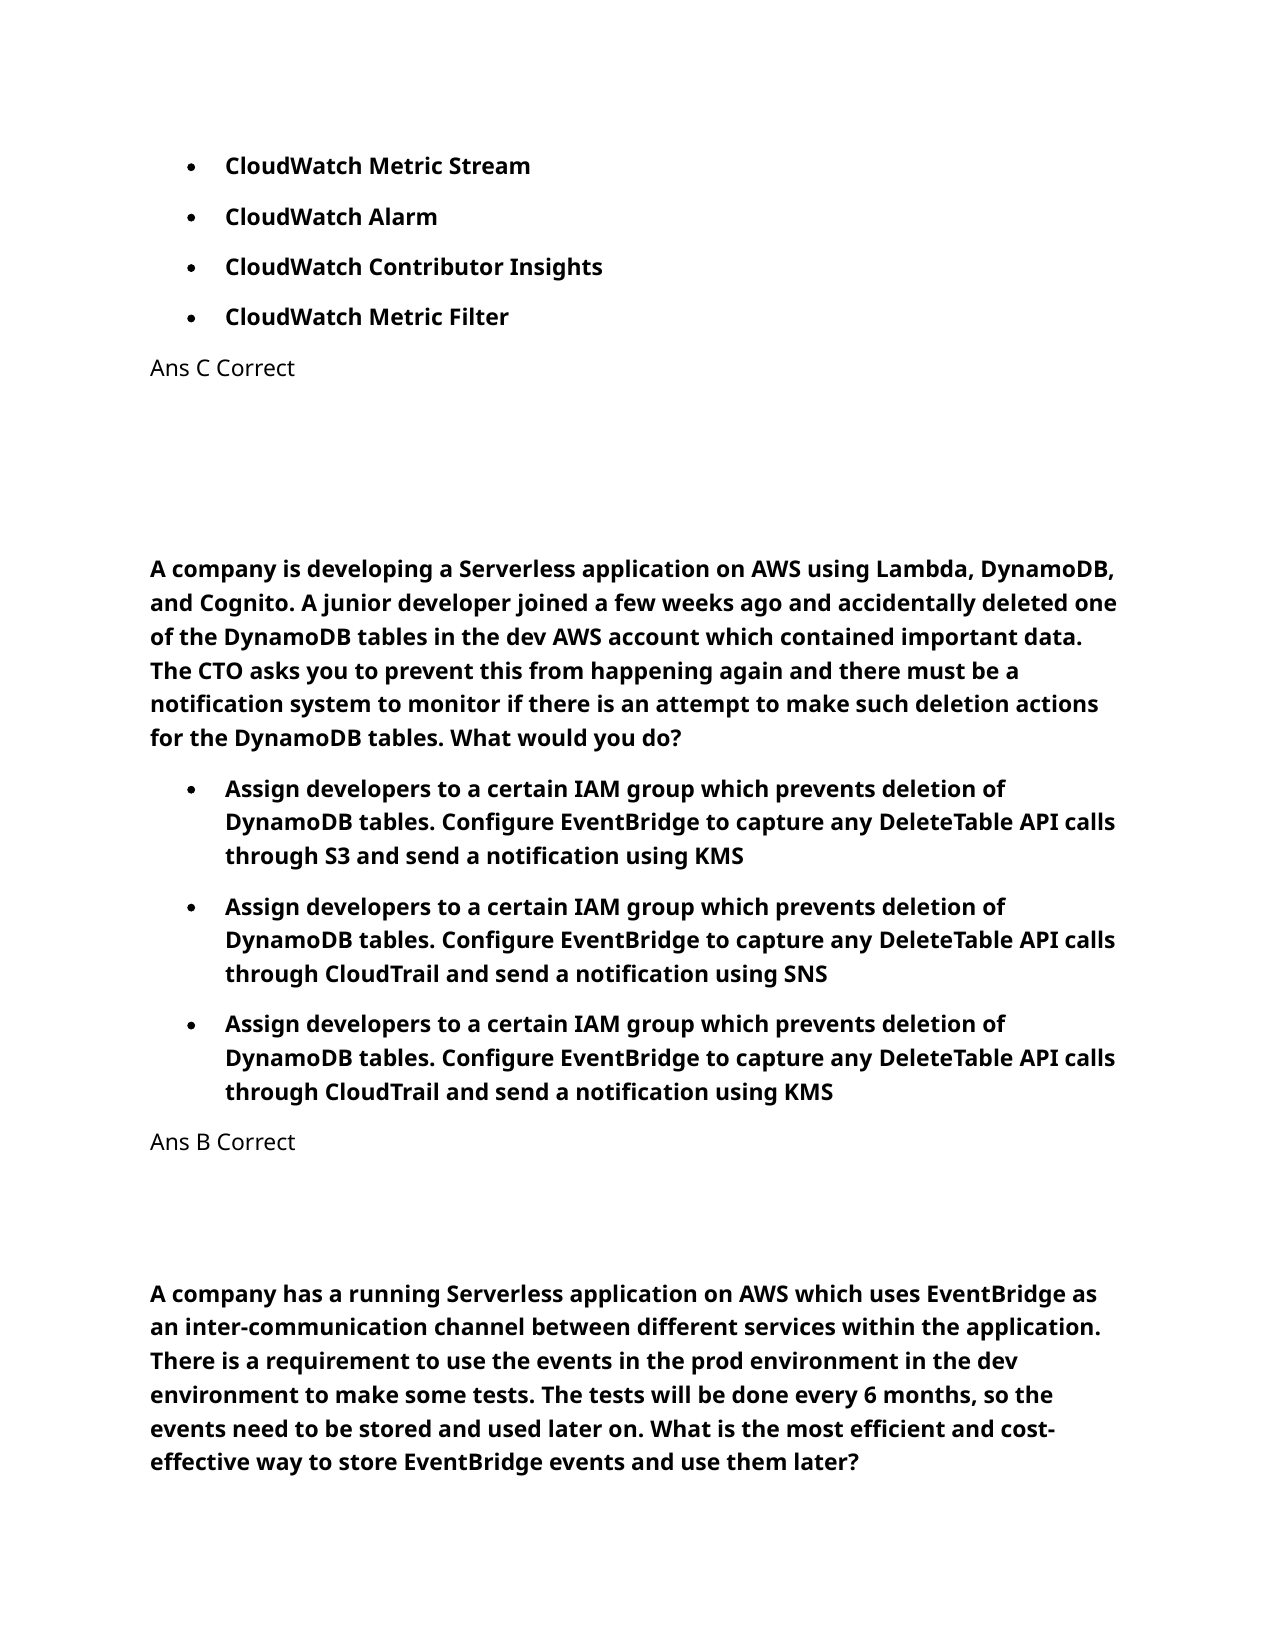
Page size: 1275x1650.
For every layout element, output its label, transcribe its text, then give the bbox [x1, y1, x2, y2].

list CloudWatch Contributor Insights [187, 251, 1125, 282]
list CloudWatch Alarm [187, 200, 1125, 232]
list Assign developers to a certain IAM group which prevents deletion of DynamoDB tables. Configure EventBridge to capture any DeleteTable API calls through S3 and send a notification using KMS [187, 772, 1125, 871]
list CloudWatch Metric Filter [187, 301, 1125, 332]
list Assign developers to a certain IAM group which prevents deletion of DynamoDB tables. Configure EventBridge to capture any DeleteTable API calls through CloudTrail and send a notification using SNS [187, 890, 1125, 989]
list CloudWatch Metric Stream [187, 150, 1125, 181]
text Ans B Correct [150, 1126, 1125, 1157]
list Assign developers to a certain IAM group which prevents deletion of DynamoDB tables. Configure EventBridge to capture any DeleteTable API calls through CloudTrail and send a notification using KMS [187, 1008, 1125, 1107]
text A company is developing a Serverless application on AWS using Lambda, DynamoDB, and Cognito. A junior developer joined a few weeks ago and accidentally deleted one of the DynamoDB tables in the dev AWS account which contained important data. The CTO asks you to prevent this from happening again and there must be a notification system to monitor if there is an attempt to make such deletion actions for the DynamoDB tables. What would you do? [150, 553, 1125, 753]
text A company has a running Serverless application on AWS which uses EventBridge as an inter-communication channel between different services within the application. There is a requirement to use the events in the prod environment in the dev environment to make some tests. The tests will be done every 6 months, so the events need to be stored and used later on. What is the most efficient and cost-effective way to store EventBridge events and use them later? [150, 1277, 1125, 1477]
text Ans C Correct [150, 352, 1125, 383]
